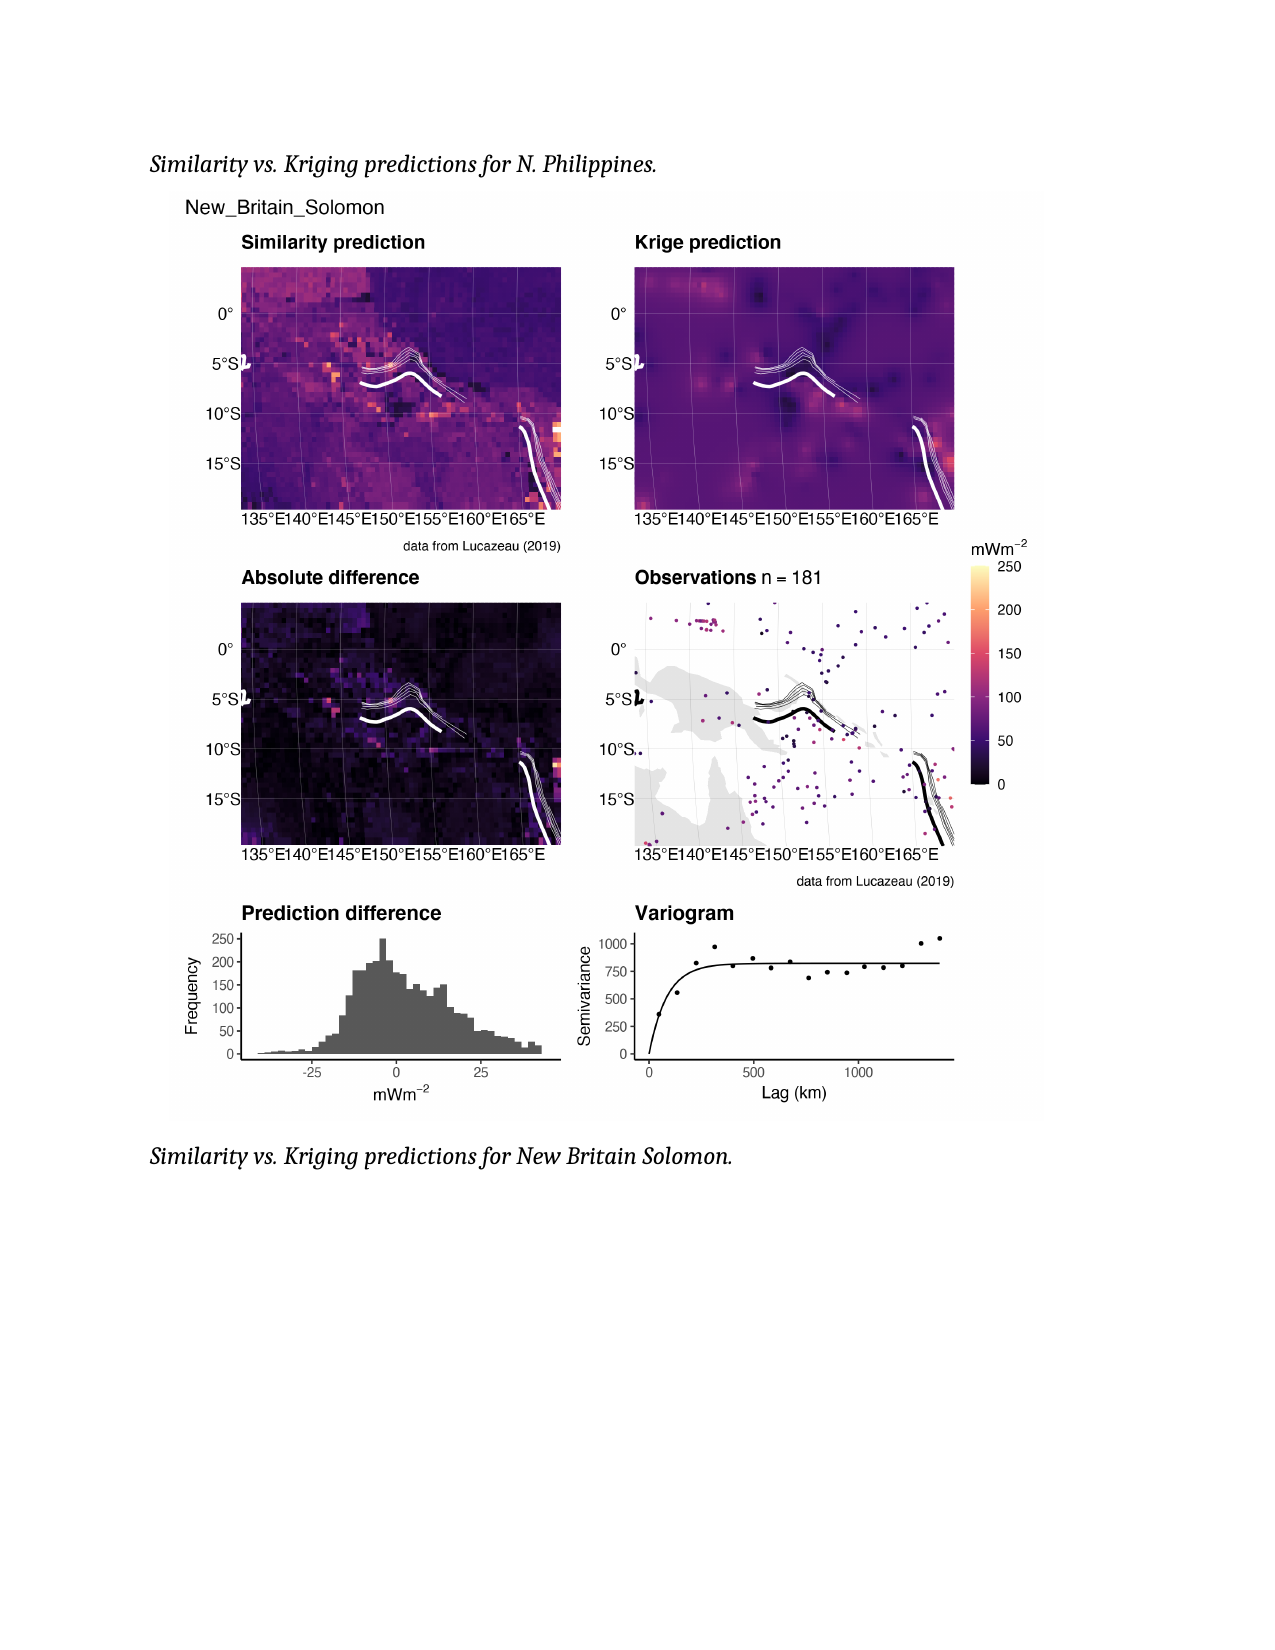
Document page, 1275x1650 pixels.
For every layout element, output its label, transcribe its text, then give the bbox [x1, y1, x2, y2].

text Similarity vs. Kriging predictions for New Britain Solomon. [150, 1142, 1125, 1171]
picture [168, 191, 1044, 1121]
text Similarity vs. Kriging predictions for N. Philippines. [150, 150, 1125, 179]
